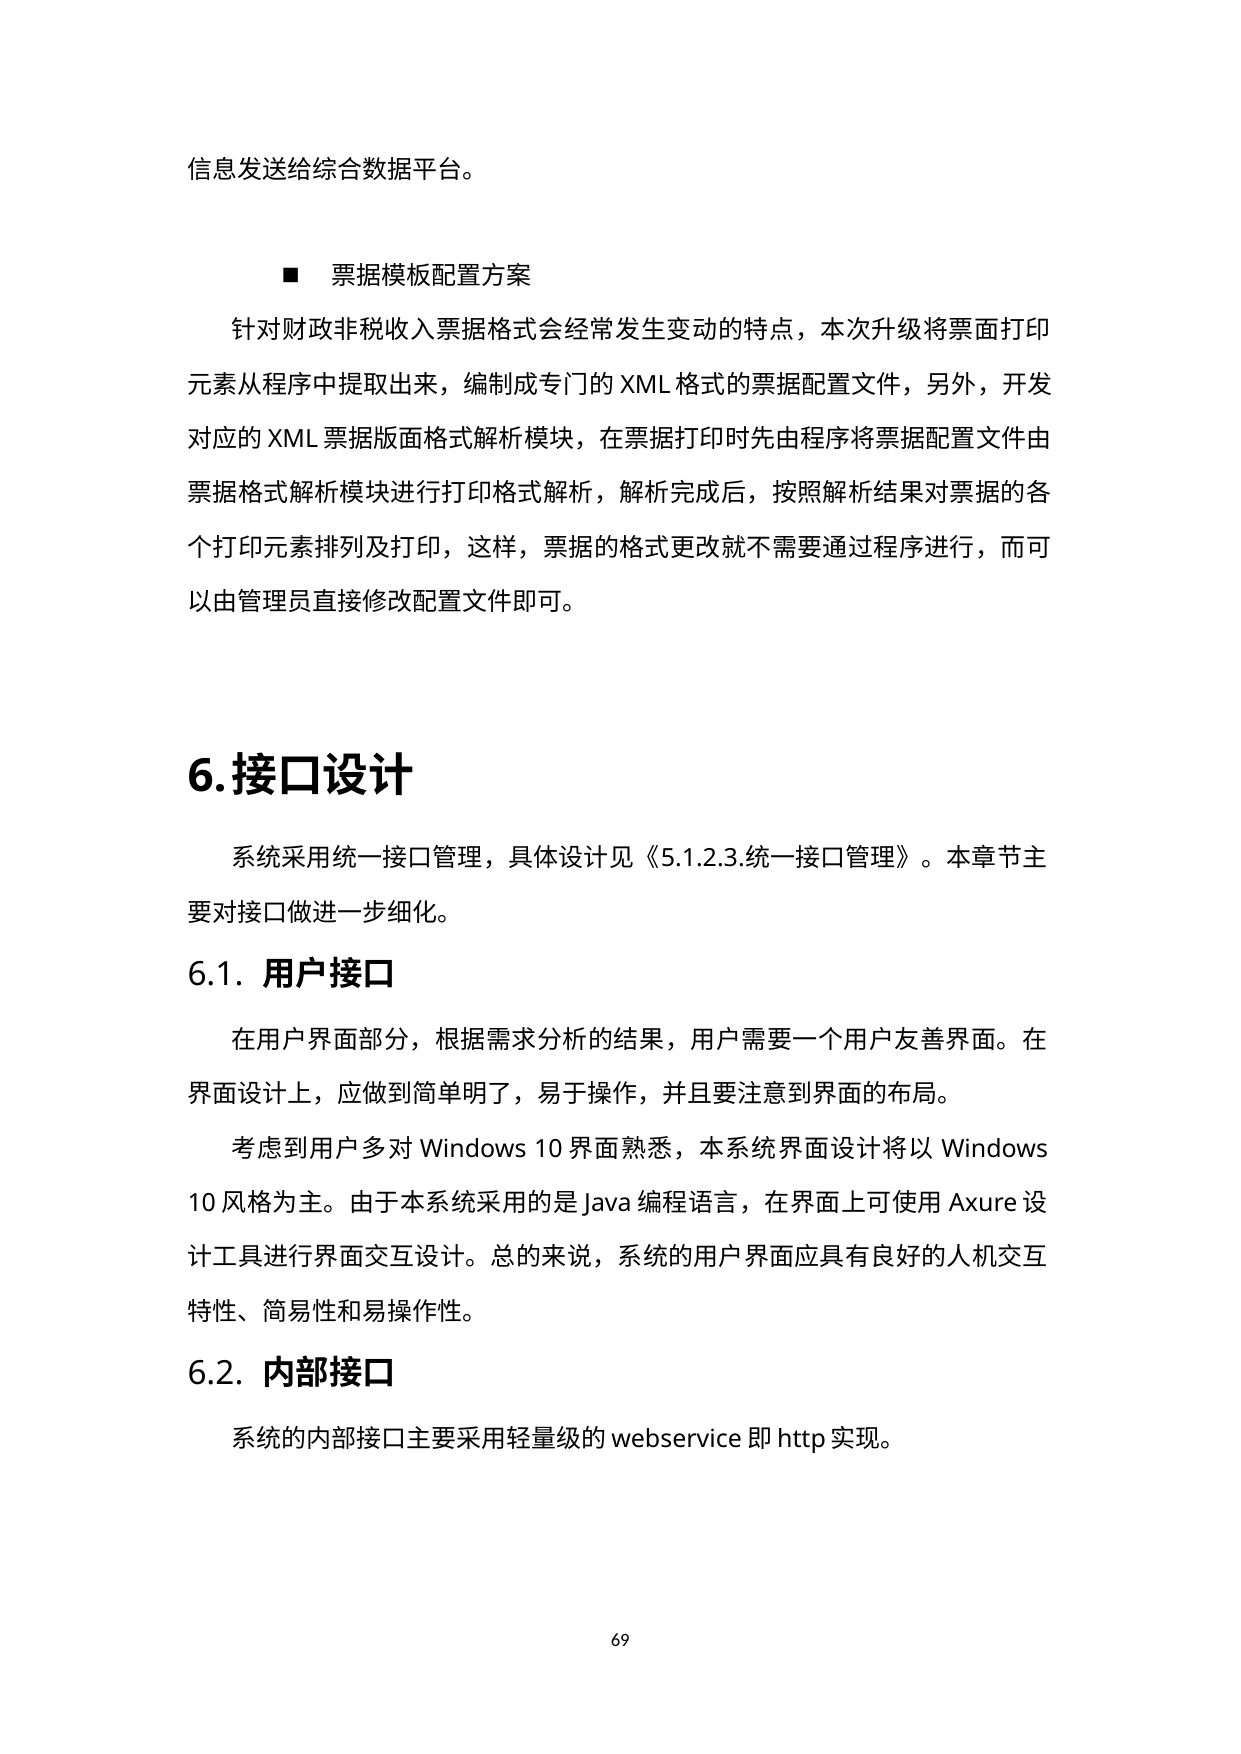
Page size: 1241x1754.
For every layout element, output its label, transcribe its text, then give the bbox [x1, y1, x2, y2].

text 系统的内部接口主要采用轻量级的webservice即http实现。 [231, 1418, 1053, 1454]
subtitle 用户接口 [187, 947, 1053, 995]
text 系统采用统一接口管理，具体设计见《5.1.2.3.统一接口管理》。本章节主要对接口做进一步细化。 [187, 838, 1048, 928]
list 票据模板配置方案 [281, 255, 1053, 292]
text 在用户界面部分，根据需求分析的结果，用户需要一个用户友善界面。在界面设计上，应做到简单明了，易于操作，并且要注意到界面的布局。 [187, 1019, 1048, 1110]
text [187, 150, 1053, 186]
text 针对财政非税收入票据格式会经常发生变动的特点，本次升级将票面打印元素从程序中提取出来，编制成专门的XML格式的票据配置文件，另外，开发对应的XML票据版面格式解析模块，在票据打印时先由程序将票据配置文件由票据格式解析模块进行打印格式解析，解析完成后，按照解析结果对票据的各个打印元素排列及打印，这样，票据的格式更改就不需要通过程序进行，而可以由管理员直接修改配置文件即可。 [187, 310, 1053, 618]
subtitle 内部接口 [187, 1346, 1053, 1394]
subtitle 接口设计 [187, 738, 1053, 805]
text 考虑到用户多对Windows 10界面熟悉，本系统界面设计将以Windows 10风格为主。由于本系统采用的是Java编程语言，在界面上可使用Axure设计工具进行界面交互设计。总的来说，系统的用户界面应具有良好的人机交互特性、简易性和易操作性。 [187, 1128, 1048, 1327]
